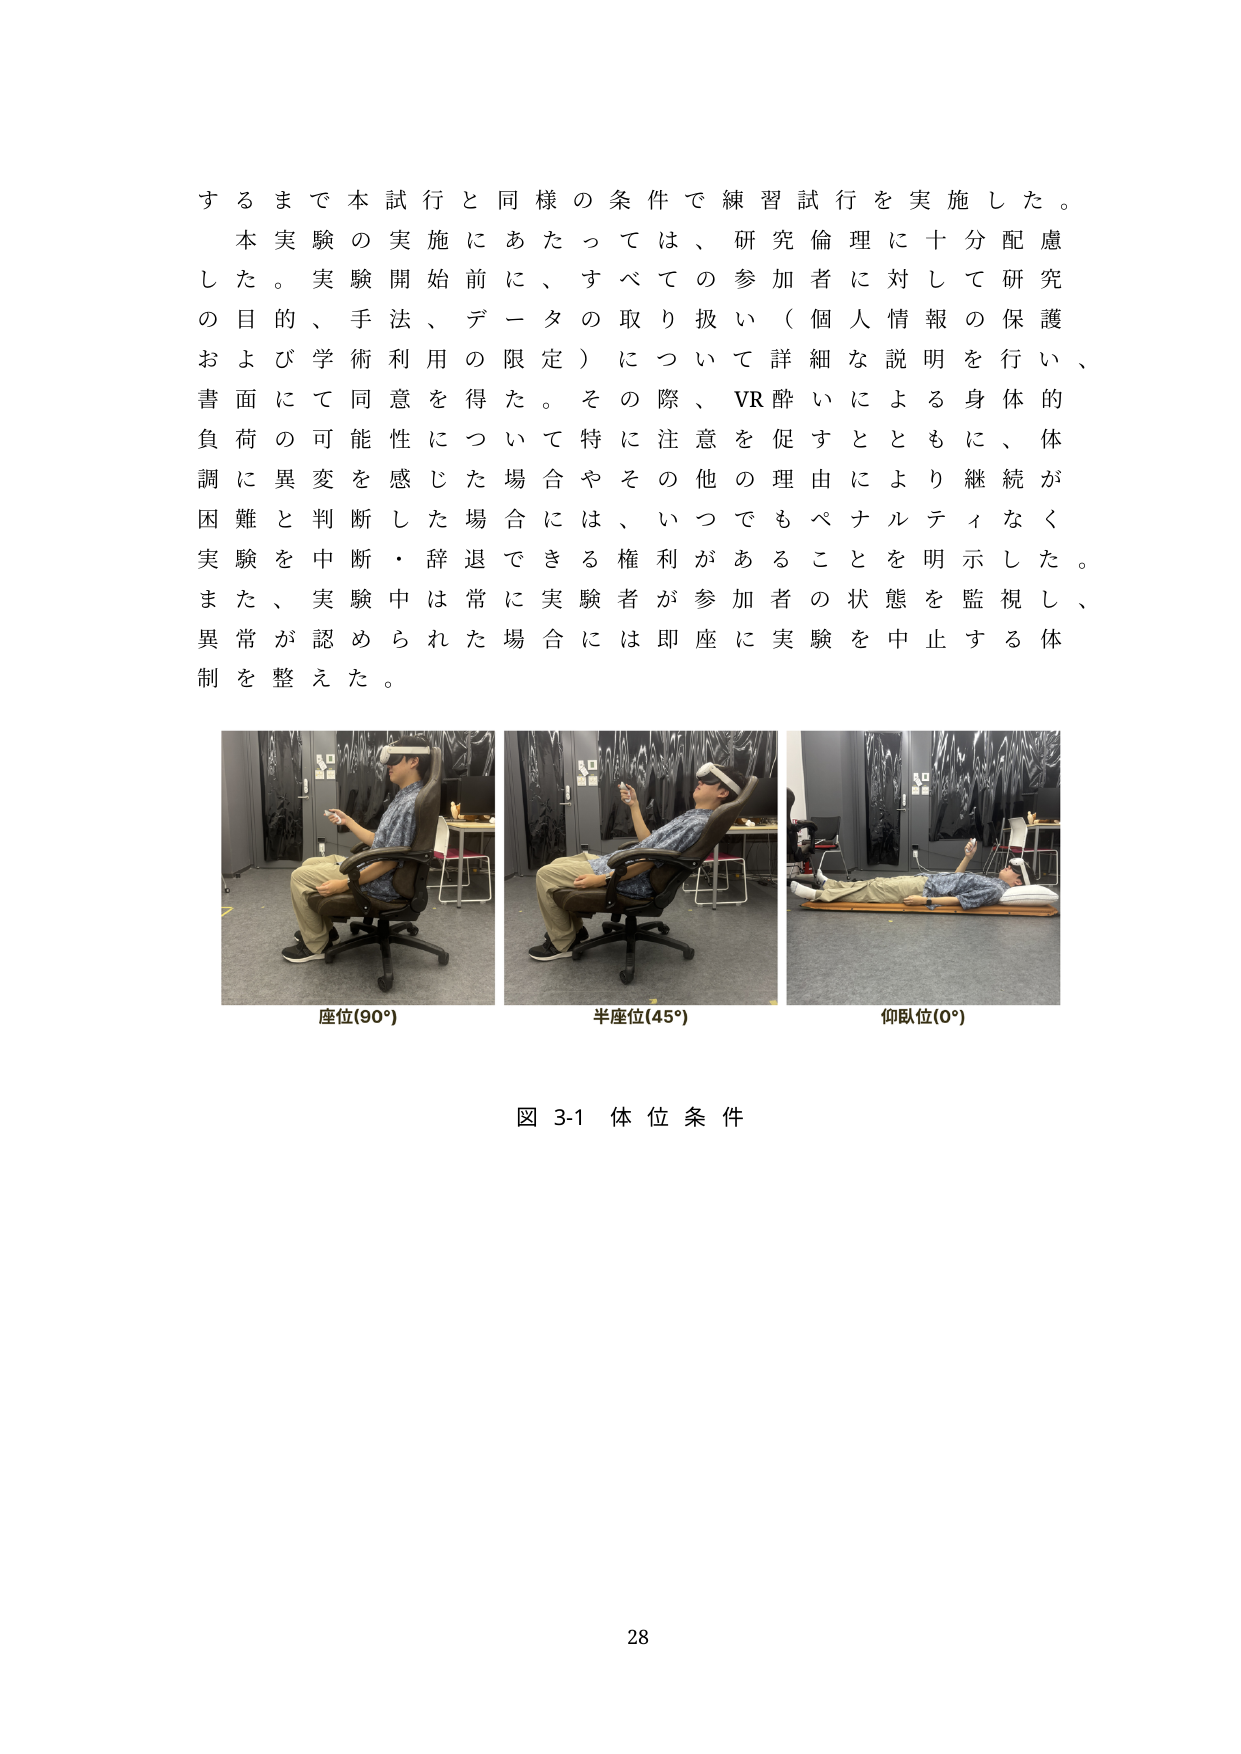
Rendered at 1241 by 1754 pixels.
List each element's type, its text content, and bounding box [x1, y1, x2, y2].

text 本実験の実施にあたっては、研究倫理に十分配慮した。実験開始前に、すべての参加者に対して研究の目的、手法、データの取り扱い（個人情報の保護および学術利用の限定）について詳細な説明を行い、書面にて同意を得た。その際、VR酔いによる身体的負荷の可能性について特に注意を促すとともに、体調に異変を感じた場合やその他の理由により継続が困難と判断した場合には、いつでもペナルティなく実験を中断・辞退できる権利があることを明示した。また、実験中は常に実験者が参加者の状態を監視し、異常が認められた場合には即座に実験を中止する体制を整えた。 [197, 219, 1078, 697]
picture [197, 697, 1083, 1057]
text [197, 179, 1078, 219]
text 図3-1 体位条件 [197, 1096, 1078, 1136]
